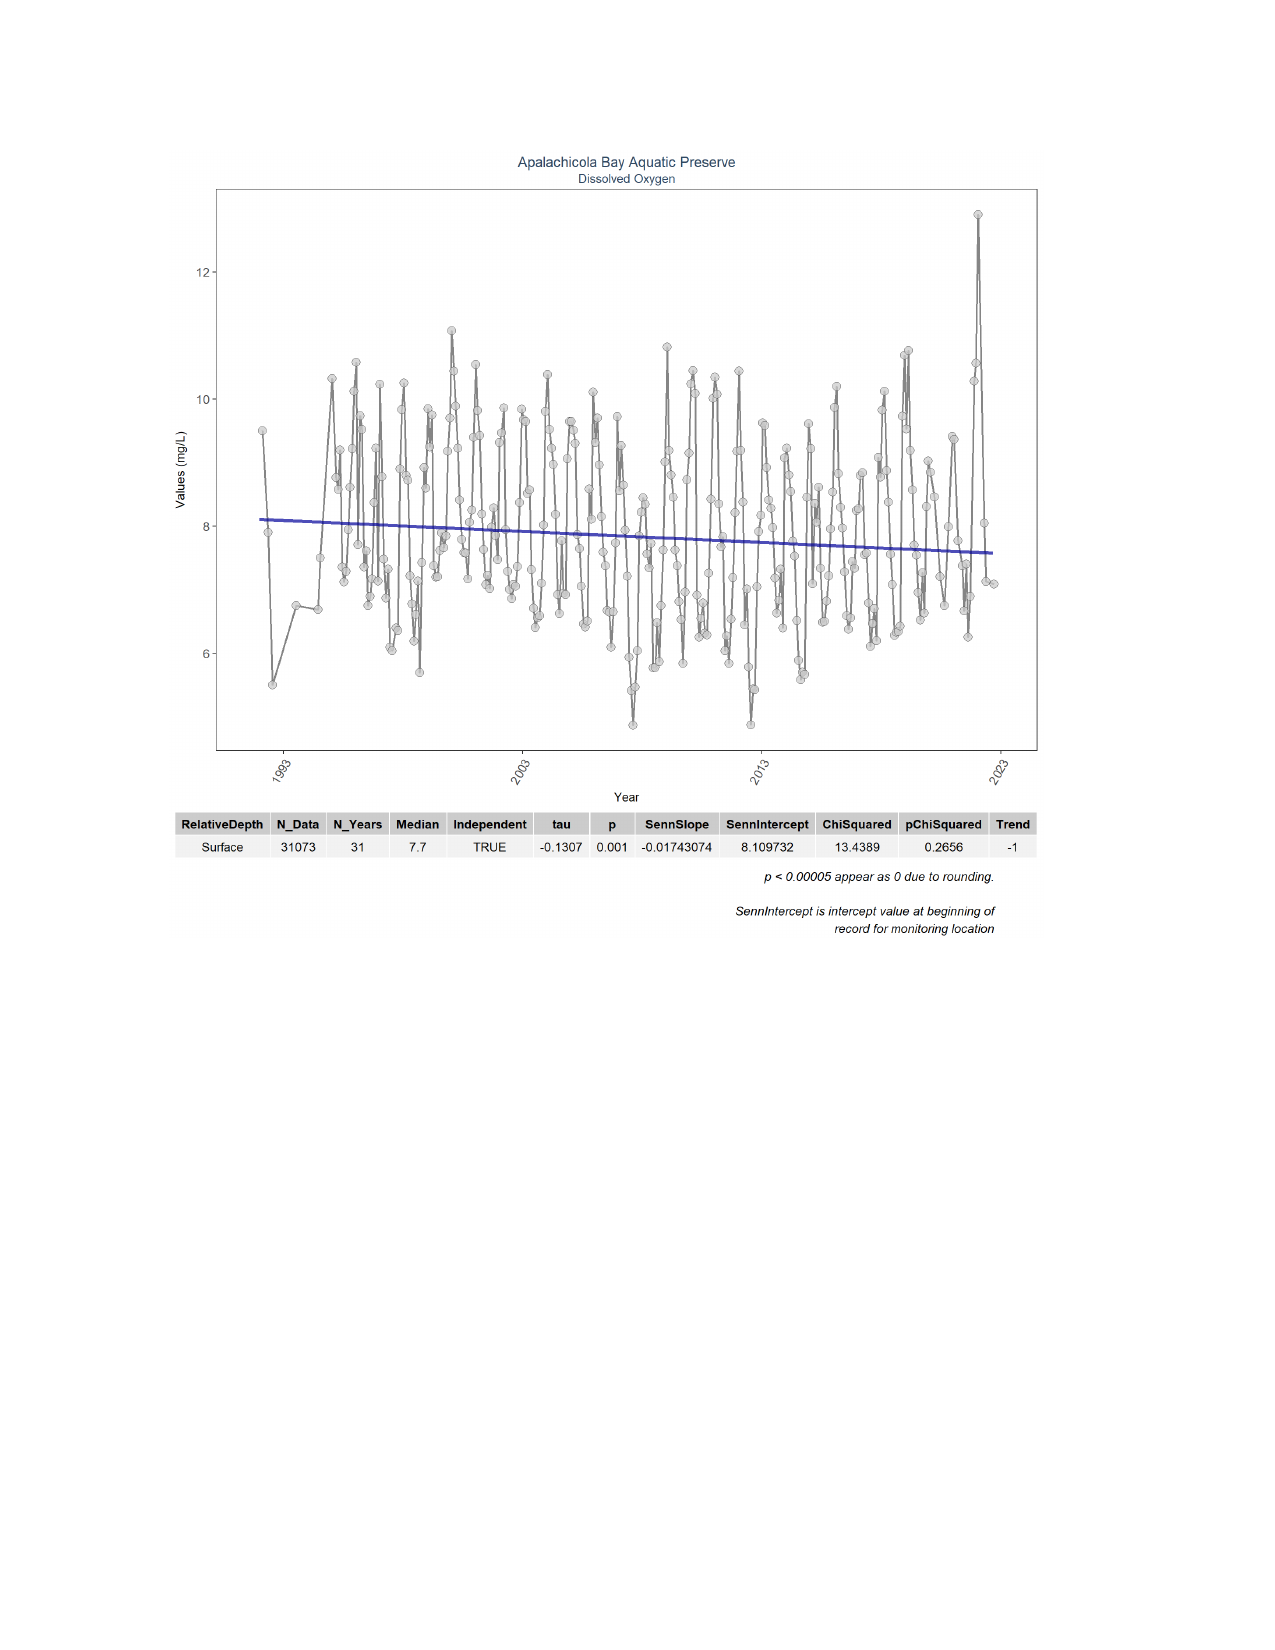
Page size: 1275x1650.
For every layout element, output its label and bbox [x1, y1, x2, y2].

picture [168, 150, 1044, 938]
